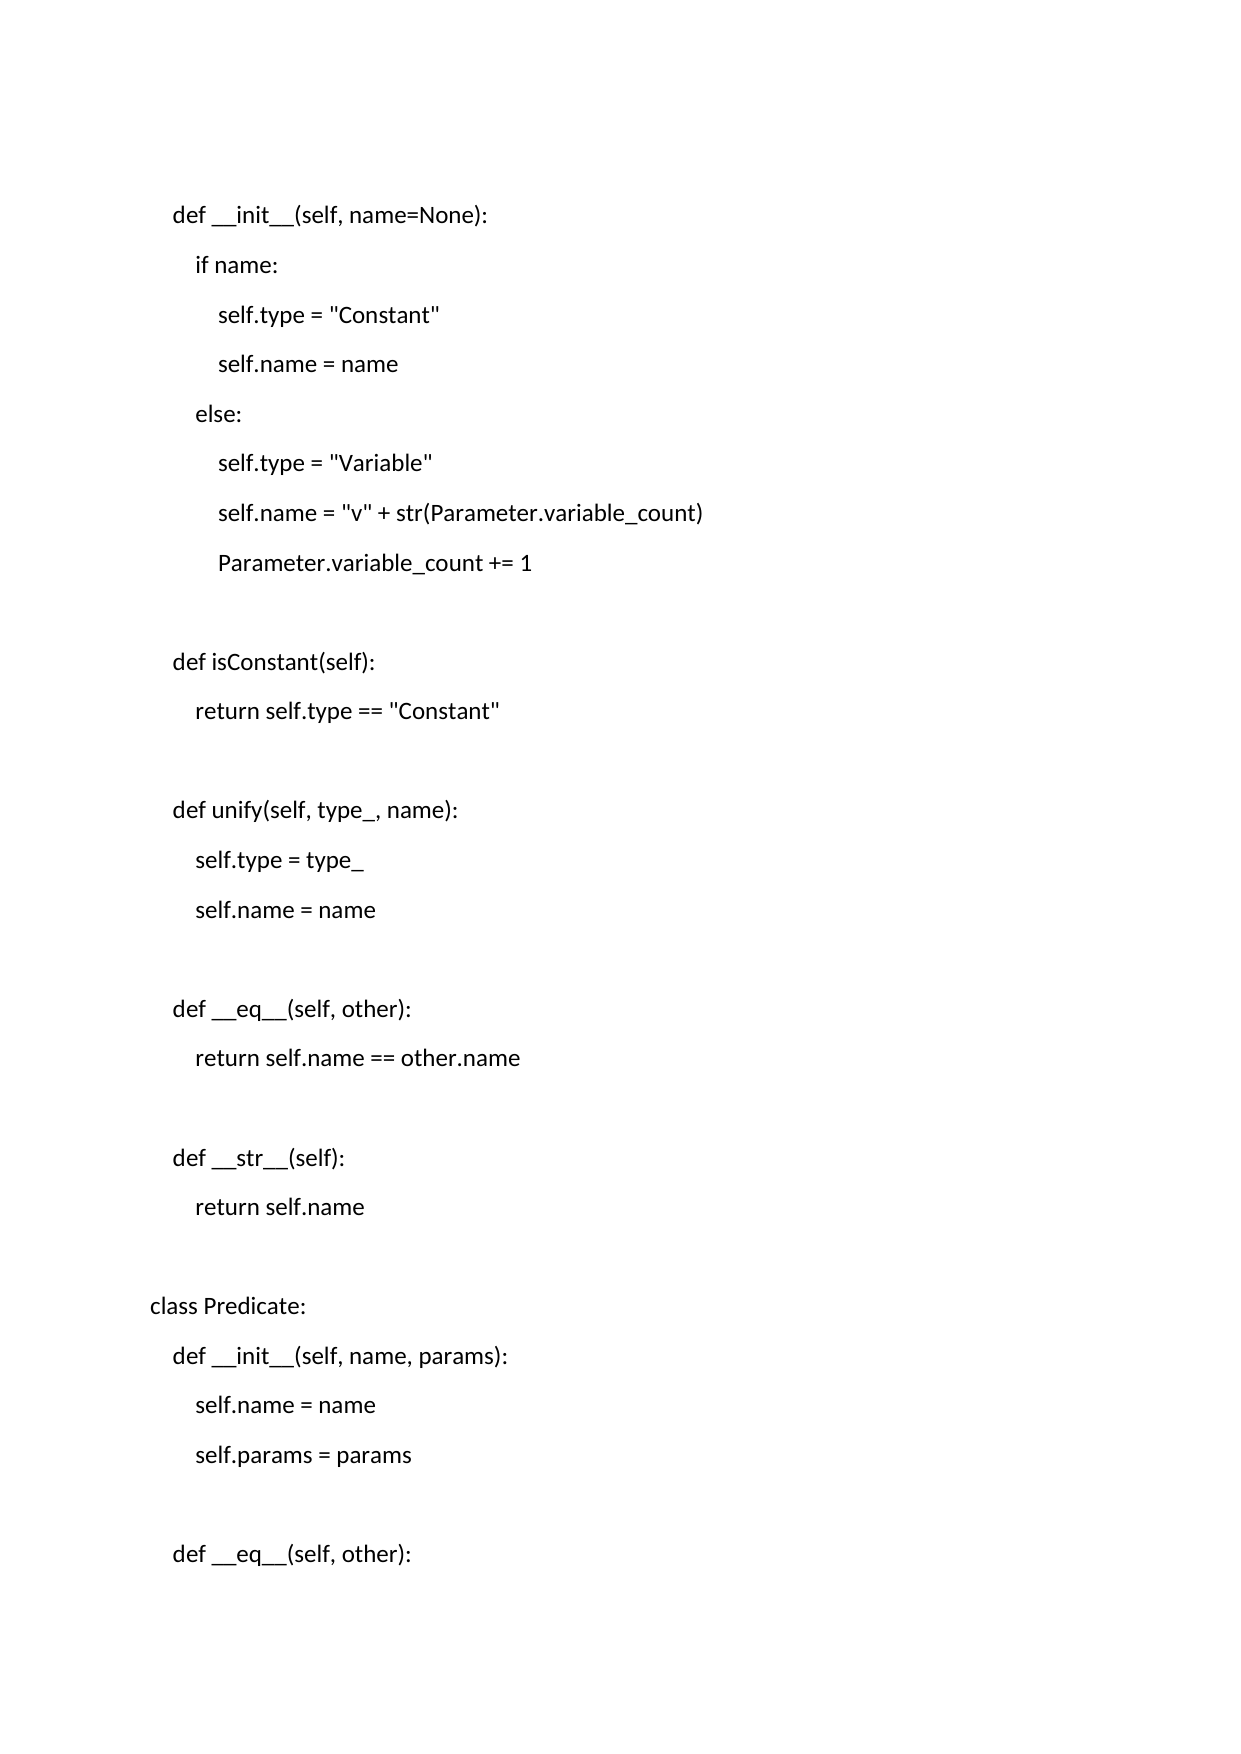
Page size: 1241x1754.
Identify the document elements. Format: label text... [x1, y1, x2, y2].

text return self.name [150, 1191, 1090, 1222]
text self.type = "Constant" [150, 299, 1090, 329]
text return self.name == other.name [150, 1042, 1090, 1073]
text self.params = params [150, 1439, 1090, 1470]
text def unify(self, type_, name): [150, 794, 1090, 825]
text self.name = name [150, 348, 1090, 379]
text self.name = name [150, 894, 1090, 924]
text class Predicate: [150, 1290, 1090, 1321]
text def __init__(self, name, params): [150, 1340, 1090, 1371]
text return self.type == "Constant" [150, 695, 1090, 726]
text if name: [150, 249, 1090, 280]
text def __eq__(self, other): [150, 993, 1090, 1023]
text self.type = type_ [150, 844, 1090, 875]
text self.name = name [150, 1389, 1090, 1420]
text def __eq__(self, other): [150, 1538, 1090, 1569]
text self.name = "v" + str(Parameter.variable_count) [150, 497, 1090, 528]
text else: [150, 398, 1090, 428]
text self.type = "Variable" [150, 447, 1090, 478]
text def __init__(self, name=None): [150, 199, 1090, 230]
text def isConstant(self): [150, 646, 1090, 676]
text def __str__(self): [150, 1142, 1090, 1172]
text Parameter.variable_count += 1 [150, 547, 1090, 577]
